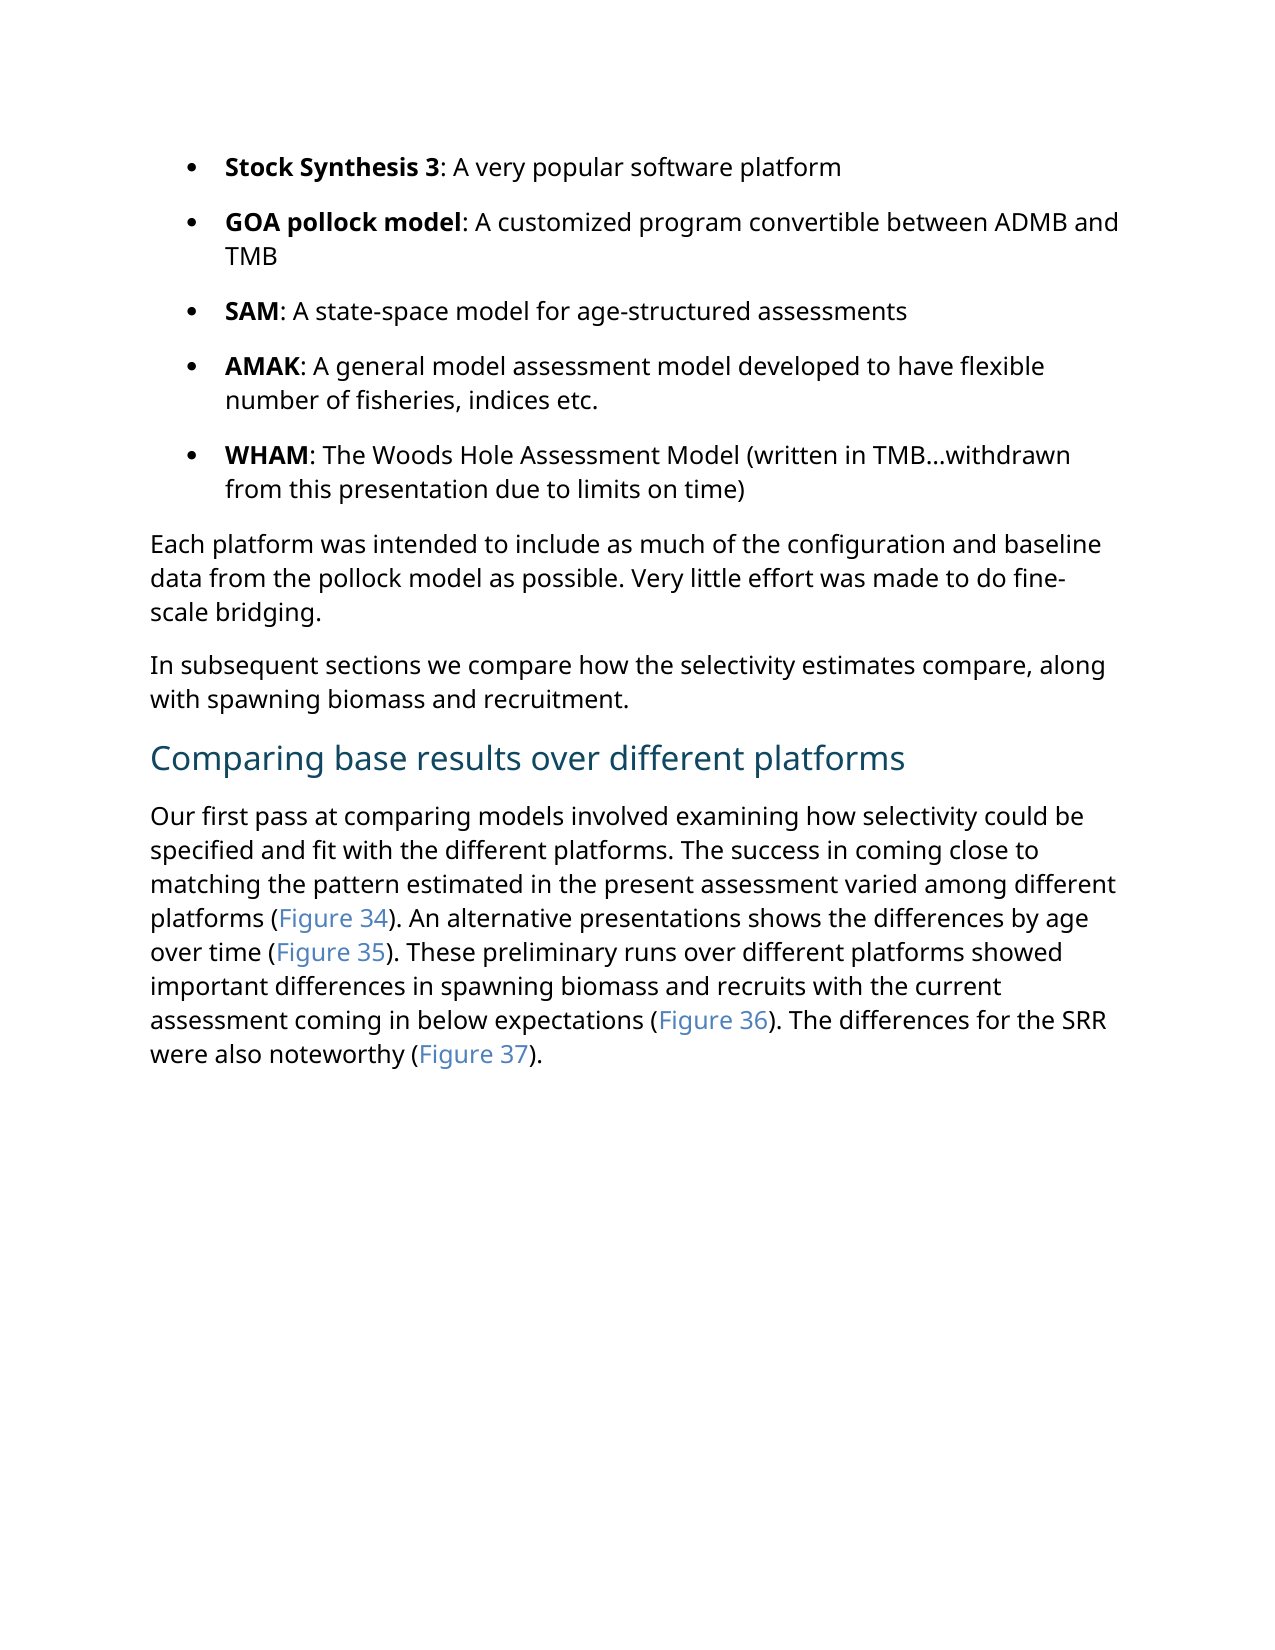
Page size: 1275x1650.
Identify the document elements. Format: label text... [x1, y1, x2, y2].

list WHAM: The Woods Hole Assessment Model (written in TMB…withdrawn from this presentation due to limits on time) [187, 438, 1125, 506]
text In subsequent sections we compare how the selectivity estimates compare, along with spawning biomass and recruitment. [150, 648, 1125, 716]
subtitle Comparing base results over different platforms [150, 734, 1125, 780]
list GOA pollock model: A customized program convertible between ADMB and TMB [187, 205, 1125, 273]
text Each platform was intended to include as much of the configuration and baseline data from the pollock model as possible. Very little effort was made to do fine-scale bridging. [150, 527, 1125, 629]
list Stock Synthesis 3: A very popular software platform [187, 150, 1125, 184]
text Our first pass at comparing models involved examining how selectivity could be specified and fit with the different platforms. The success in coming close to matching the pattern estimated in the present assessment varied among different platforms (Figure 34). An alternative presentations shows the differences by age over time (Figure 35). These preliminary runs over different platforms showed important differences in spawning biomass and recruits with the current assessment coming in below expectations (Figure 36). The differences for the SRR were also noteworthy (Figure 37). [150, 799, 1125, 1071]
list SAM: A state-space model for age-structured assessments [187, 294, 1125, 328]
list AMAK: A general model assessment model developed to have flexible number of fisheries, indices etc. [187, 349, 1125, 417]
